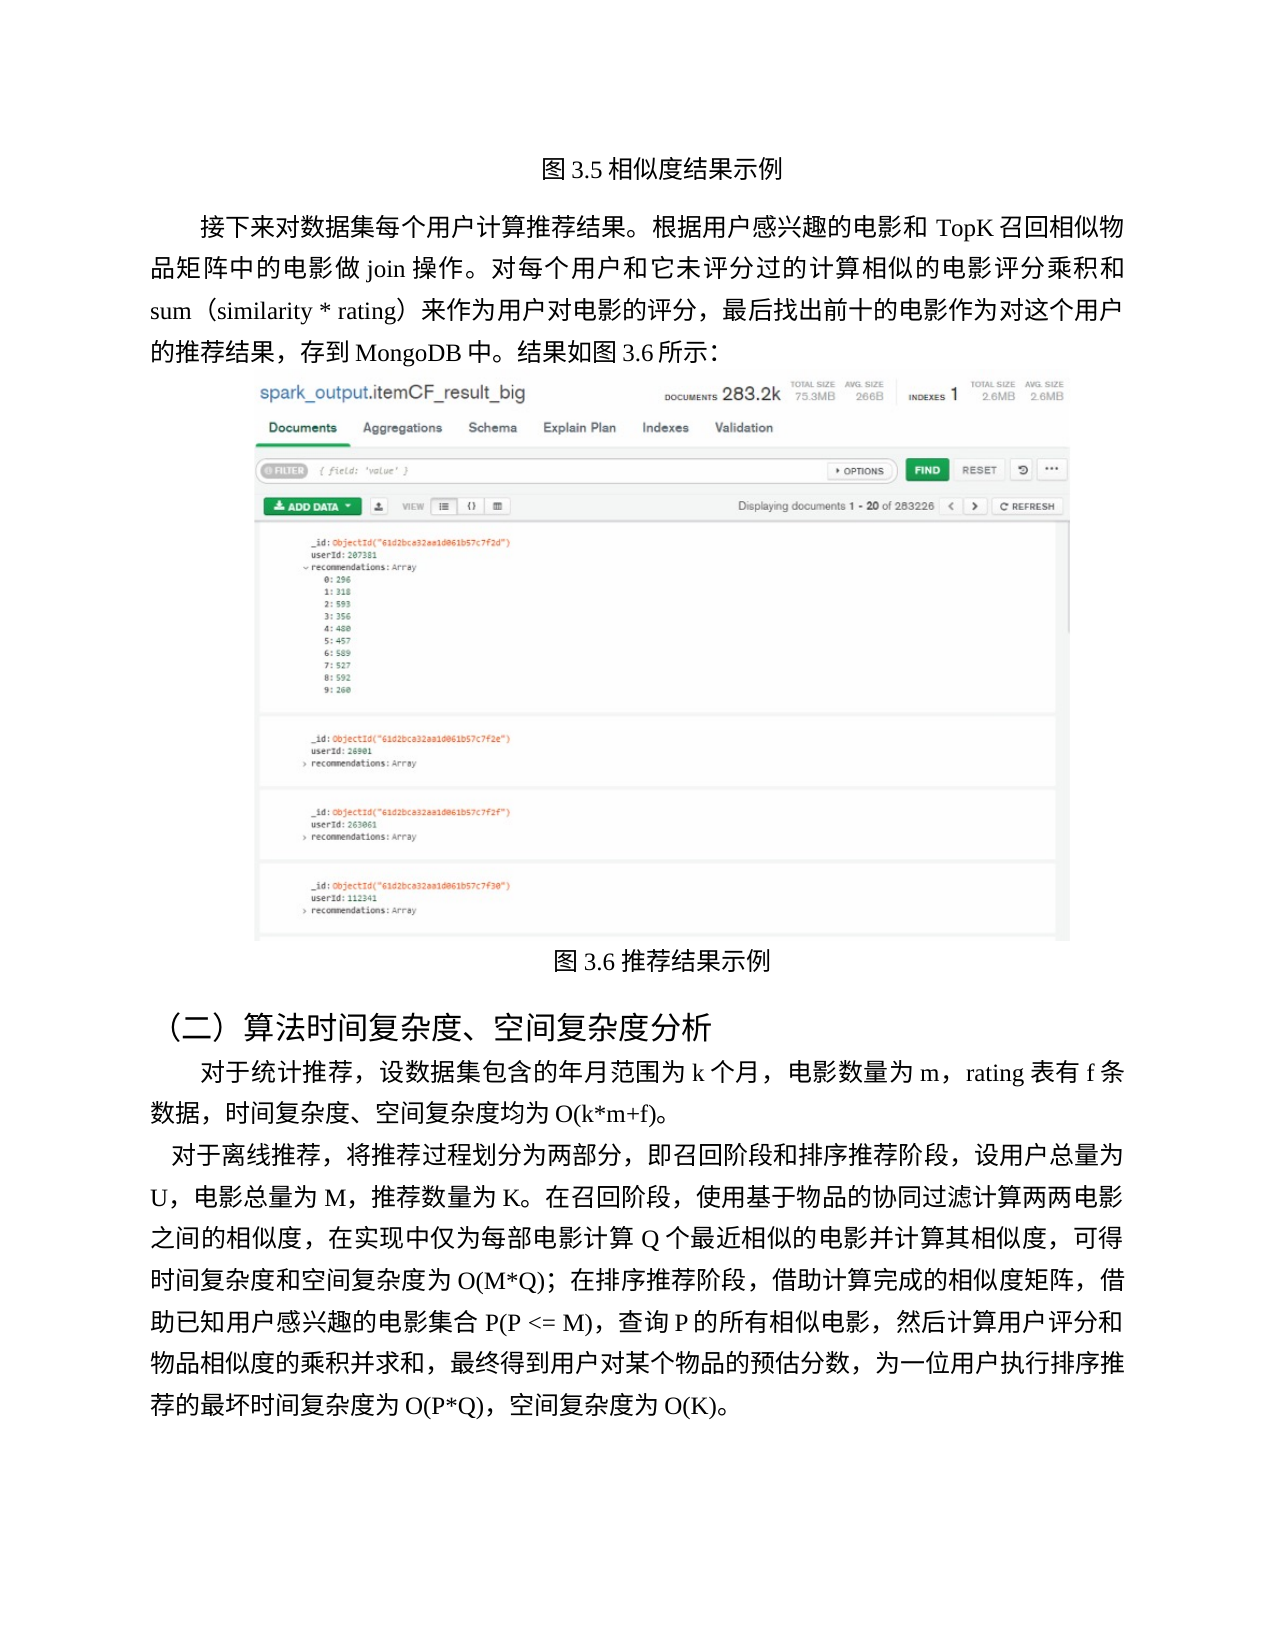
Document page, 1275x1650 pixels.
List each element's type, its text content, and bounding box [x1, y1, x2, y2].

text 对于统计推荐，设数据集包含的年月范围为k个月，电影数量为m，rating表有f条数据，时间复杂度、空间复杂度均为O(k*m+f)。 [150, 1048, 1125, 1131]
text 图3.6 推荐结果示例 [150, 941, 1125, 977]
text 图3.5 相似度结果示例 [150, 150, 1125, 186]
picture [254, 369, 1071, 941]
text （二）算法时间复杂度、空间复杂度分析 [150, 1006, 1125, 1048]
text 对于离线推荐，将推荐过程划分为两部分，即召回阶段和排序推荐阶段，设用户总量为U，电影总量为M，推荐数量为K。在召回阶段，使用基于物品的协同过滤计算两两电影之间的相似度，在实现中仅为每部电影计算Q个最近相似的电影并计算其相似度，可得时间复杂度和空间复杂度为O(M*Q)；在排序推荐阶段，借助计算完成的相似度矩阵，借助已知用户感兴趣的电影集合P(P <= M)，查询P的所有相似电影，然后计算用户评分和物品相似度的乘积并求和，最终得到用户对某个物品的预估分数，为一位用户执行排序推荐的最坏时间复杂度为O(P*Q)，空间复杂度为O(K)。 [150, 1131, 1125, 1423]
text 接下来对数据集每个用户计算推荐结果。根据用户感兴趣的电影和TopK召回相似物品矩阵中的电影做join操作。对每个用户和它未评分过的计算相似的电影评分乘积和sum（similarity * rating）来作为用户对电影的评分，最后找出前十的电影作为对这个用户的推荐结果，存到MongoDB中。结果如图3.6所示： [150, 203, 1125, 369]
